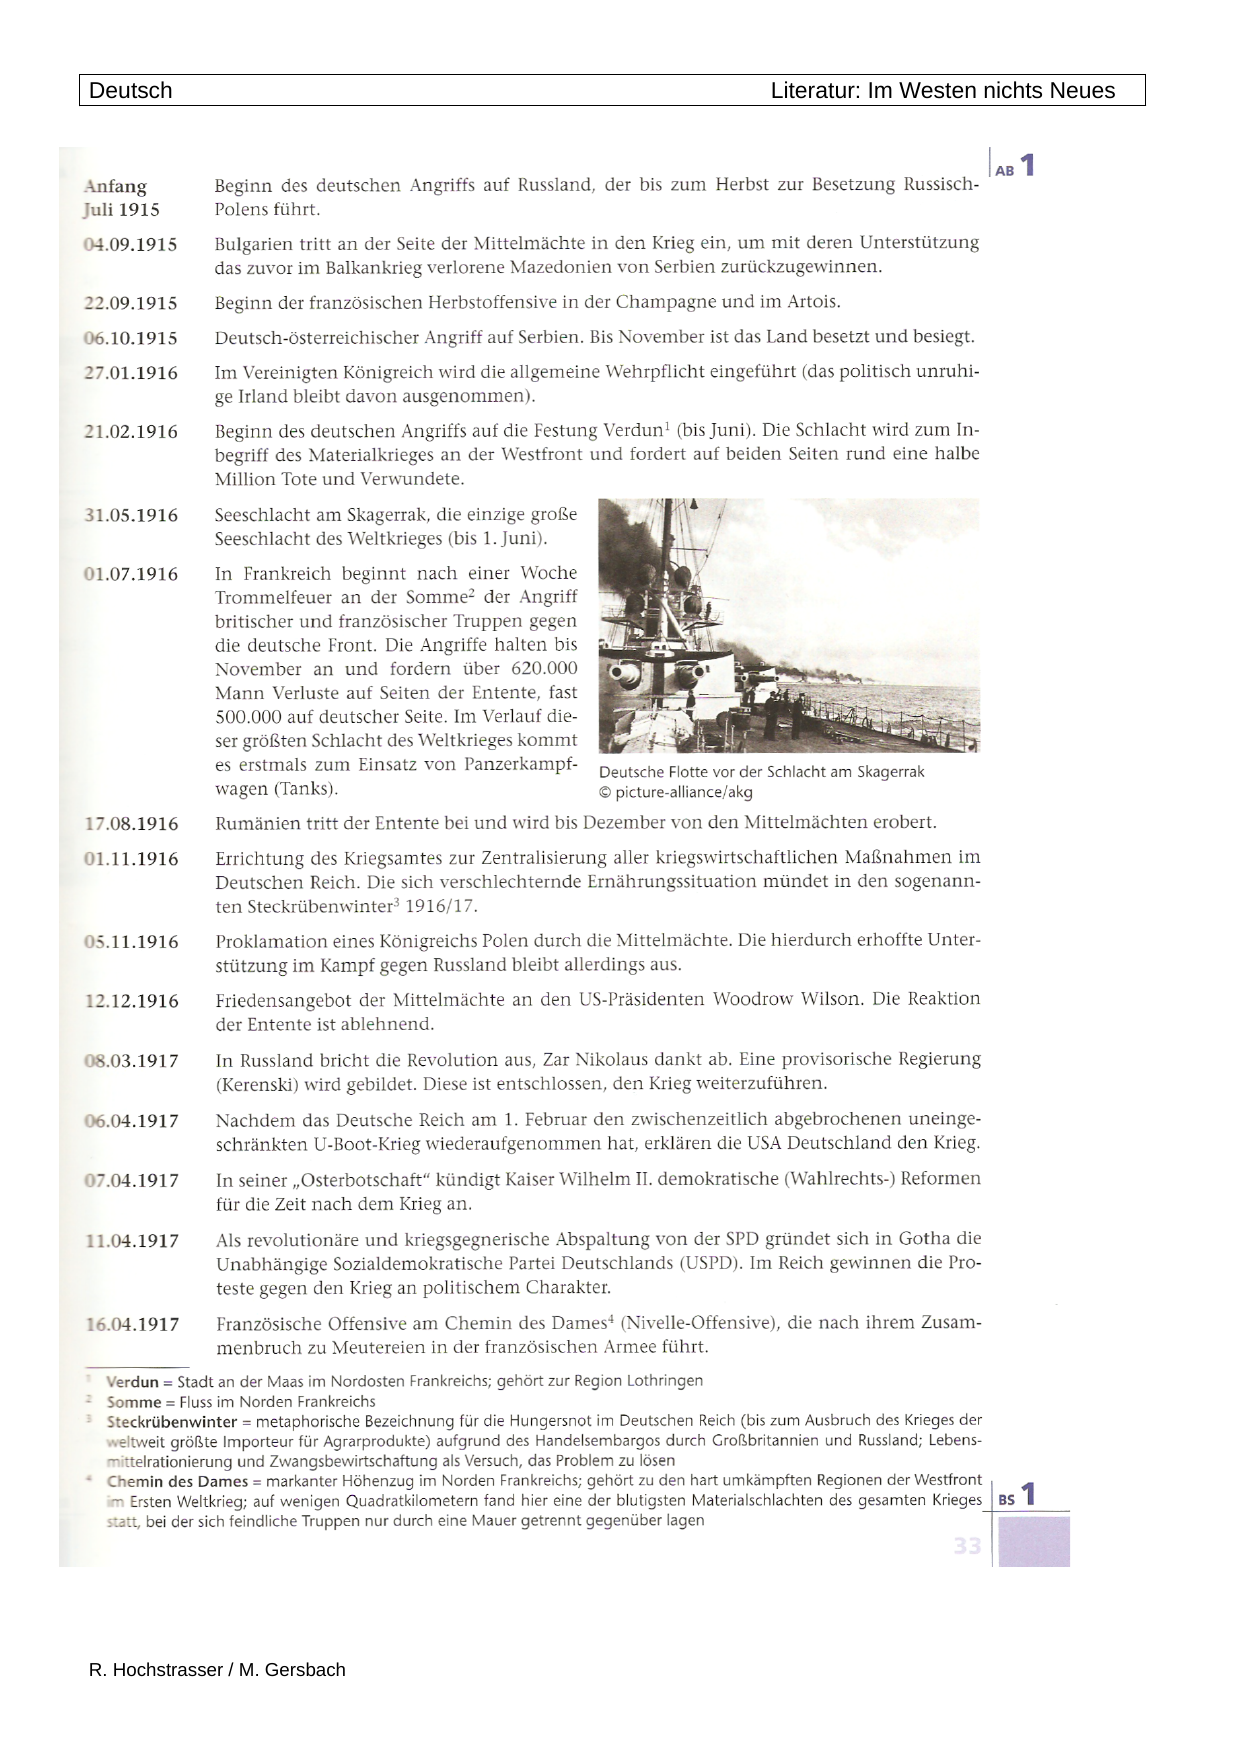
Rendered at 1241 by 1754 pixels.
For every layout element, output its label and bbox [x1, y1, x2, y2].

picture [59, 147, 1071, 1567]
